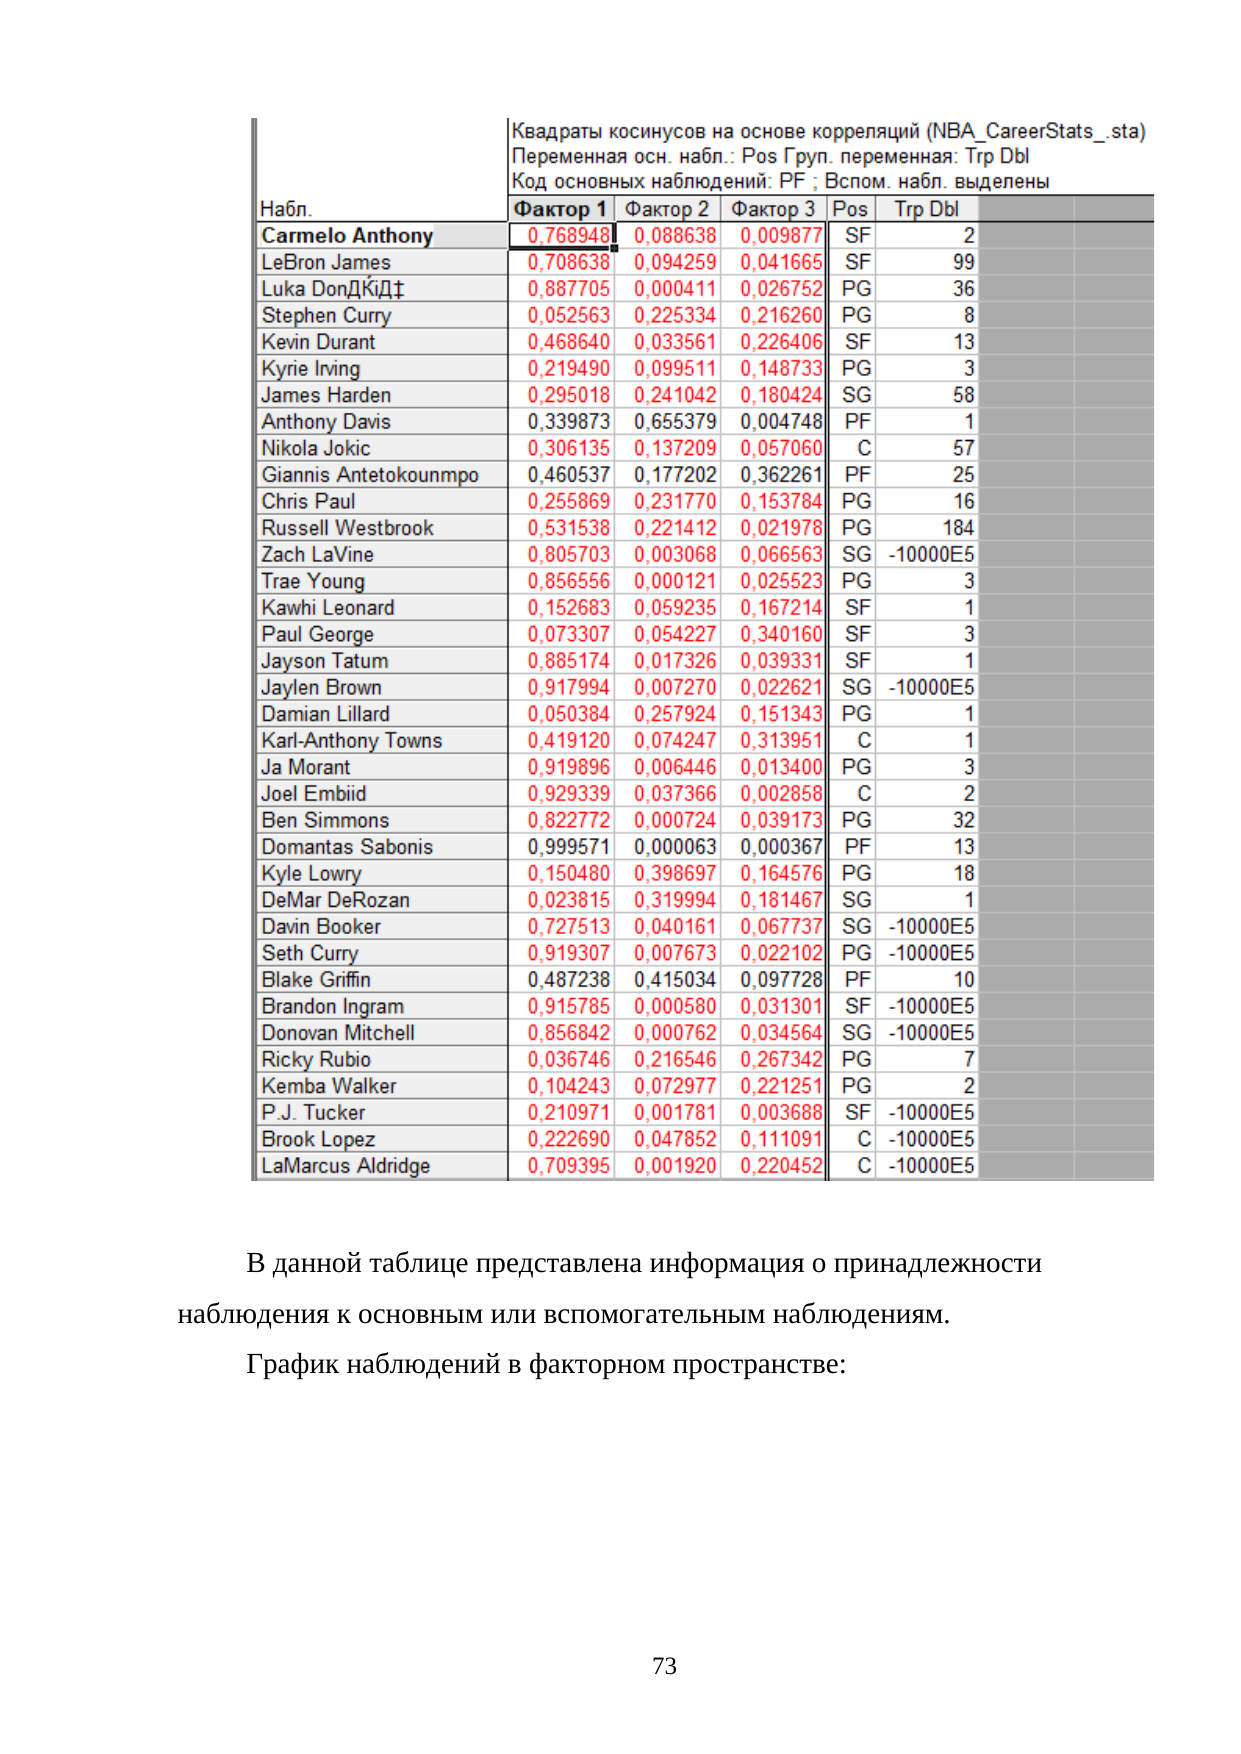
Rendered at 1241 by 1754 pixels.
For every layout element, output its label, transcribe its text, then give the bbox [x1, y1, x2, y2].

picture [251, 118, 1155, 1181]
text График наблюдений в факторном пространстве: [177, 1346, 1152, 1379]
text В данной таблице представлена информация о принадлежности наблюдения к основным или вспомогательным наблюдениям. [177, 1245, 1152, 1329]
